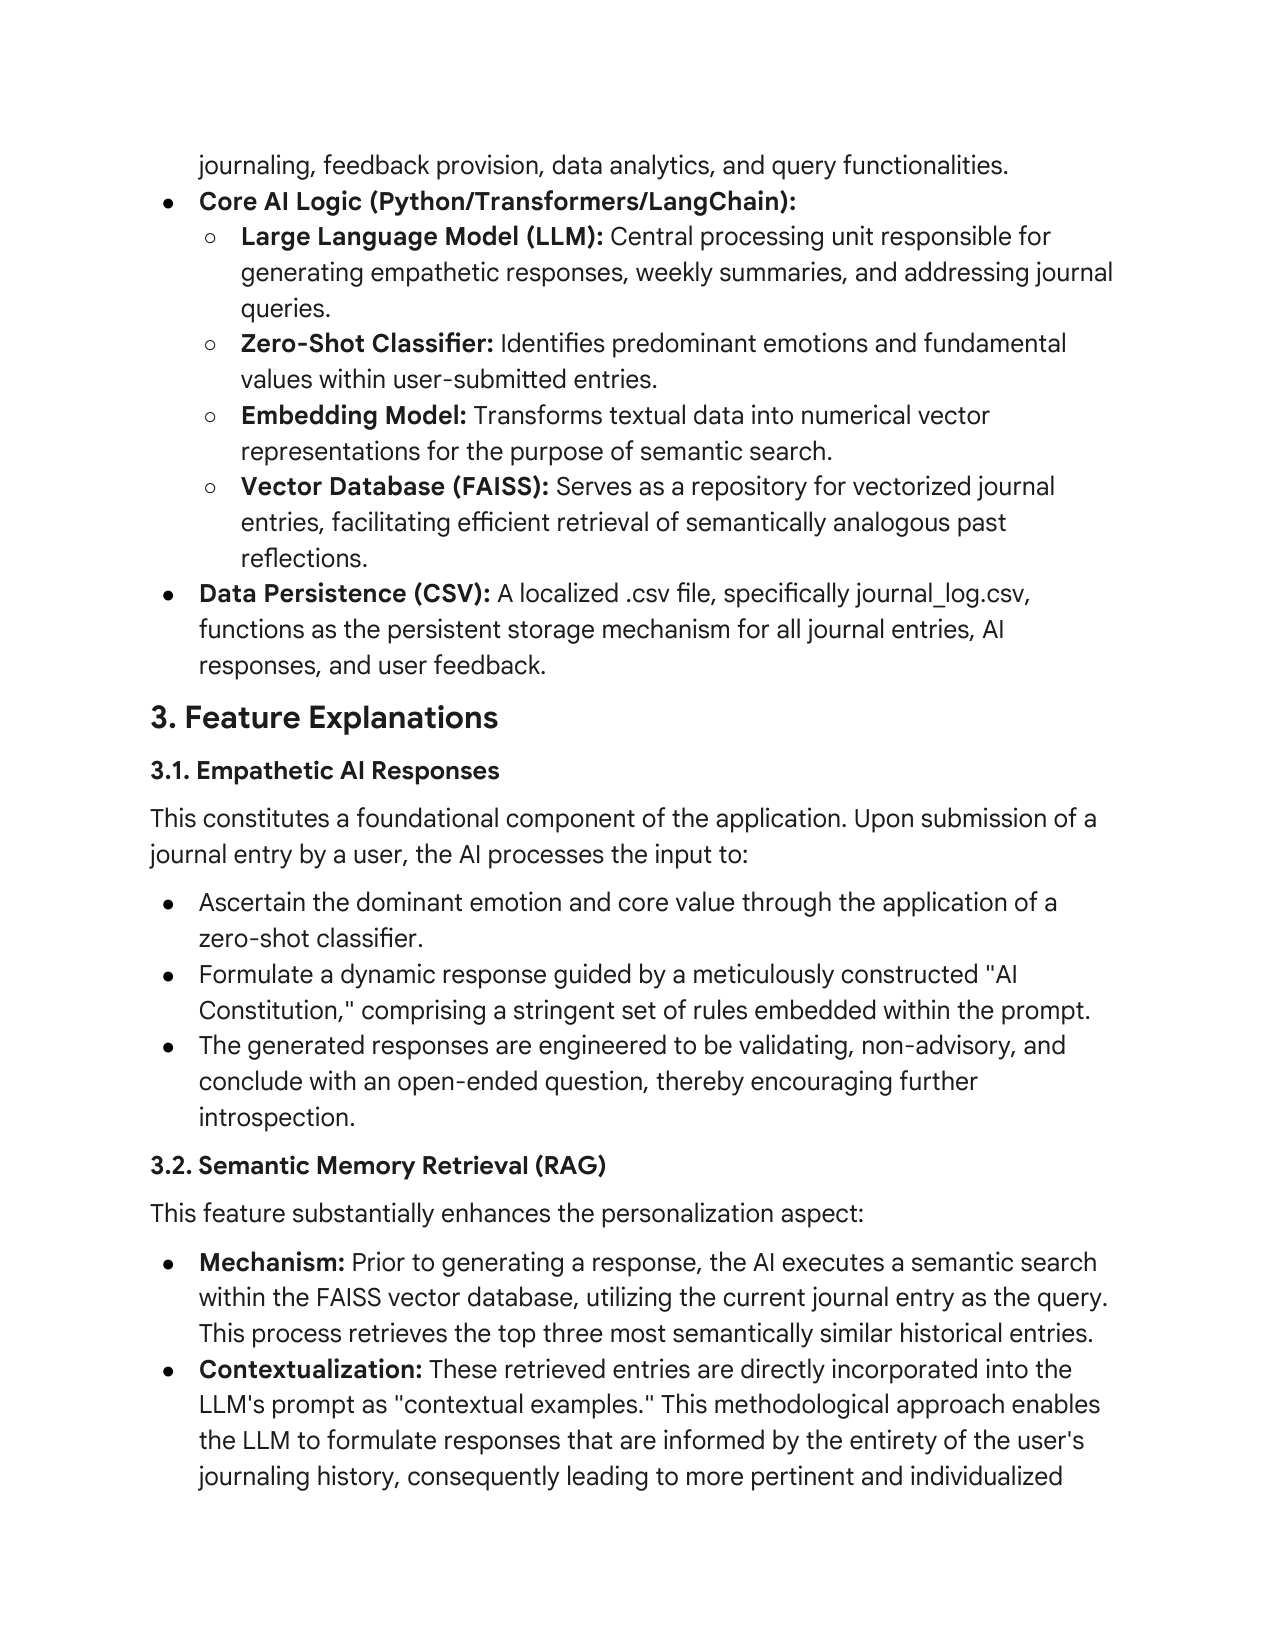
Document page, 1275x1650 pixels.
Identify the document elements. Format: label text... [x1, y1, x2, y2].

text This constitutes a foundational component of the application. Upon submission of a journal entry by a user, the AI processes the input to: [150, 804, 1125, 871]
subtitle 3. Feature Explanations [150, 698, 1125, 738]
list Data Persistence (CSV): A localized .csv file, specifically journal_log.csv, functions as the persistent storage mechanism for all journal entries, AI responses, and user feedback. [161, 579, 1125, 682]
list Zero-Shot Classifier: Identifies predominant emotions and fundamental values within user-submitted entries. [203, 329, 1125, 396]
list Ascertain the dominant emotion and core value through the application of a zero-shot classifier. [161, 888, 1125, 955]
list Mechanism: Prior to generating a response, the AI executes a semantic search within the FAISS vector database, utilizing the current journal entry as the query. This process retrieves the top three most semantically similar historical entries. [161, 1247, 1125, 1349]
list Formulate a dynamic response guided by a meticulously constructed "AI Constitution," comprising a stringent set of rules embedded within the prompt. [161, 959, 1125, 1026]
list The generated responses are engineered to be validating, non-advisory, and conclude with an open-ended question, thereby encouraging further introspection. [161, 1031, 1125, 1133]
list Large Language Model (LLM): Central processing unit responsible for generating empathetic responses, weekly summaries, and addressing journal queries. [203, 221, 1125, 324]
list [161, 150, 1125, 181]
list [161, 1354, 1125, 1492]
list Embedding Model: Transforms textual data into numerical vector representations for the purpose of semantic search. [203, 400, 1125, 467]
list Core AI Logic (Python/Transformers/LangChain): [161, 186, 1125, 217]
subtitle 3.2. Semantic Memory Retrieval (RAG) [150, 1150, 1125, 1182]
text This feature substantially enhances the personalization aspect: [150, 1198, 1125, 1230]
subtitle 3.1. Empathetic AI Responses [150, 756, 1125, 787]
list Vector Database (FAISS): Serves as a repository for vectorized journal entries, facilitating efficient retrieval of semantically analogous past reflections. [203, 472, 1125, 574]
